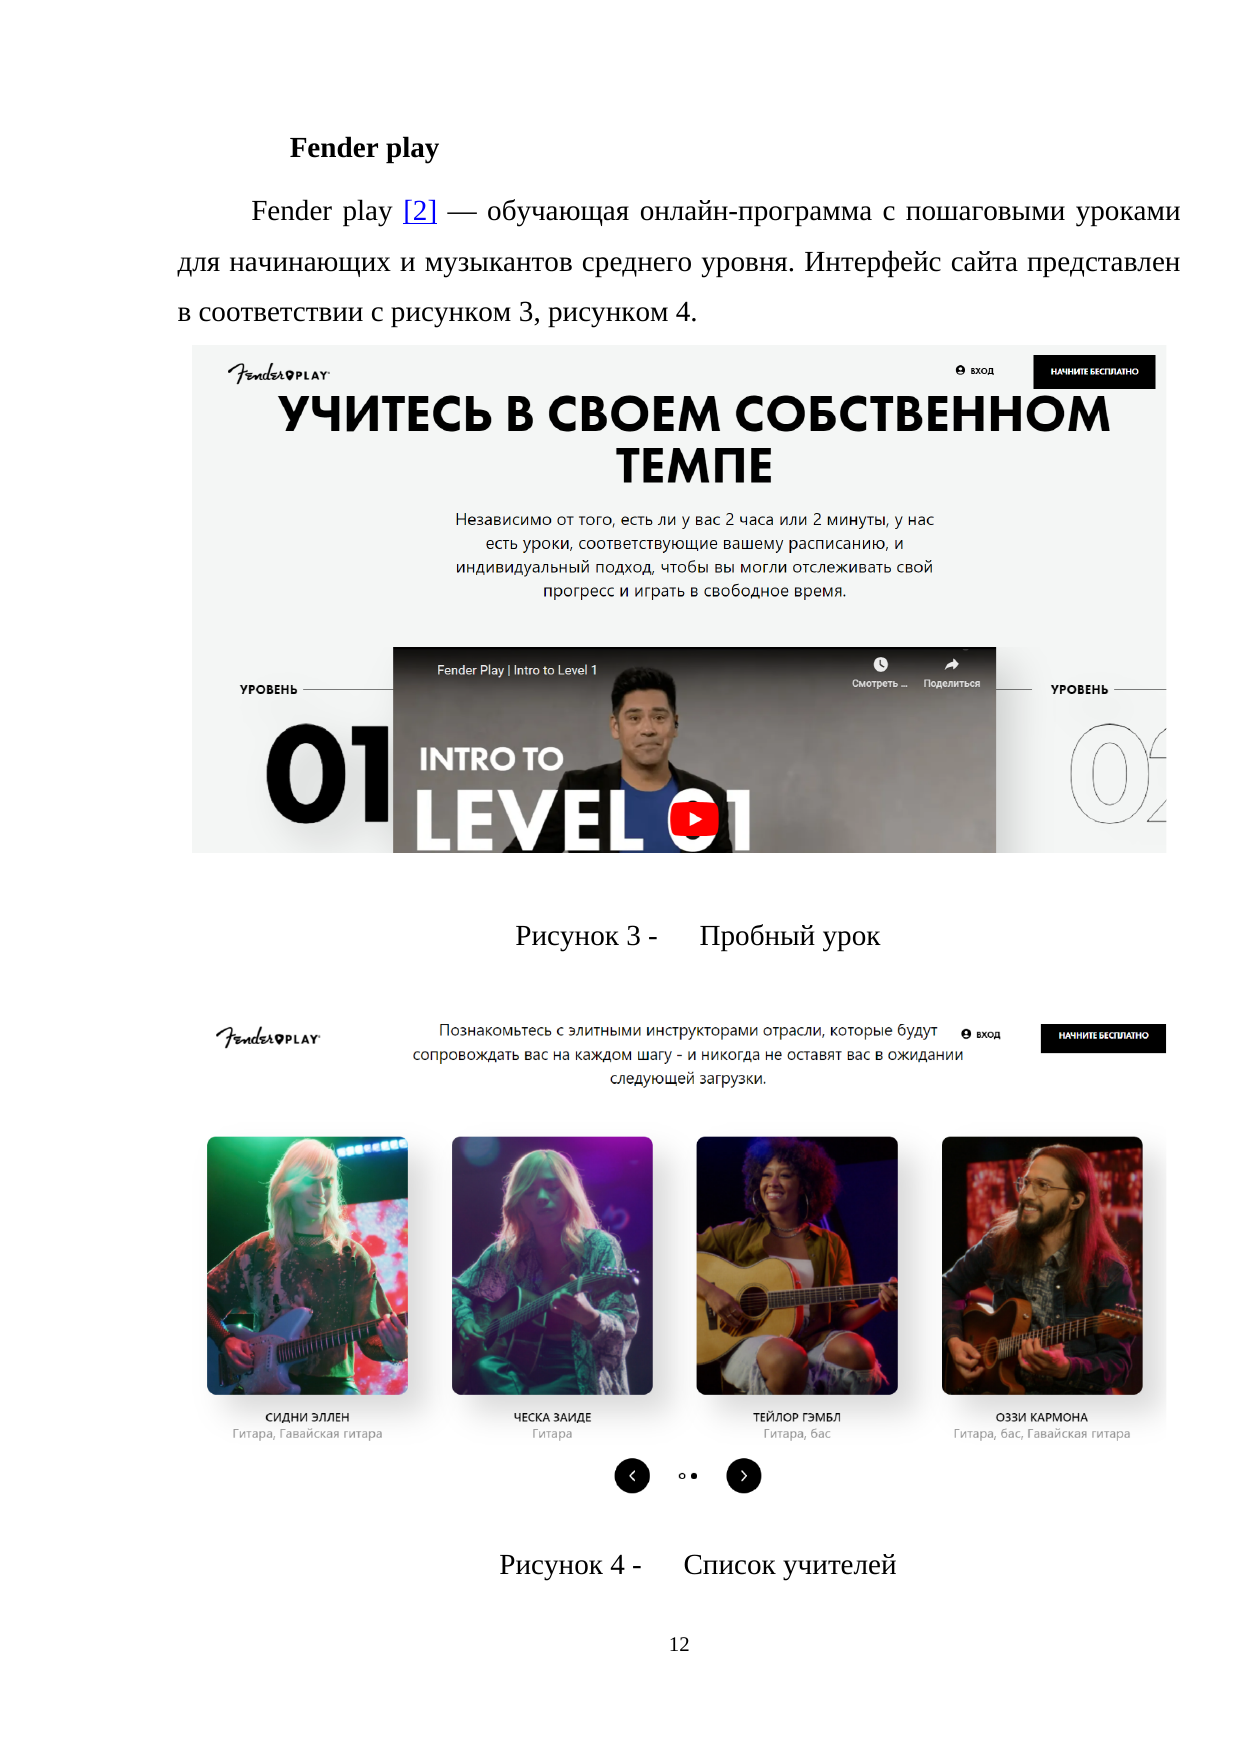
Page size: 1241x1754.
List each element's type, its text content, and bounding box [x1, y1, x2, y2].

text Fender play [289, 131, 1181, 164]
picture [192, 1024, 1167, 1498]
text Fender play [2] — обучающая онлайн-программа с пошаговыми уроками для начинающих и музыкантов среднего уровня. Интерфейс сайта представлен в соответствии с рисунком 3, рисунком 4. [177, 193, 1181, 328]
picture [192, 345, 1167, 853]
text Пробный урок [289, 918, 1181, 952]
text Список учителей [289, 1547, 1181, 1580]
